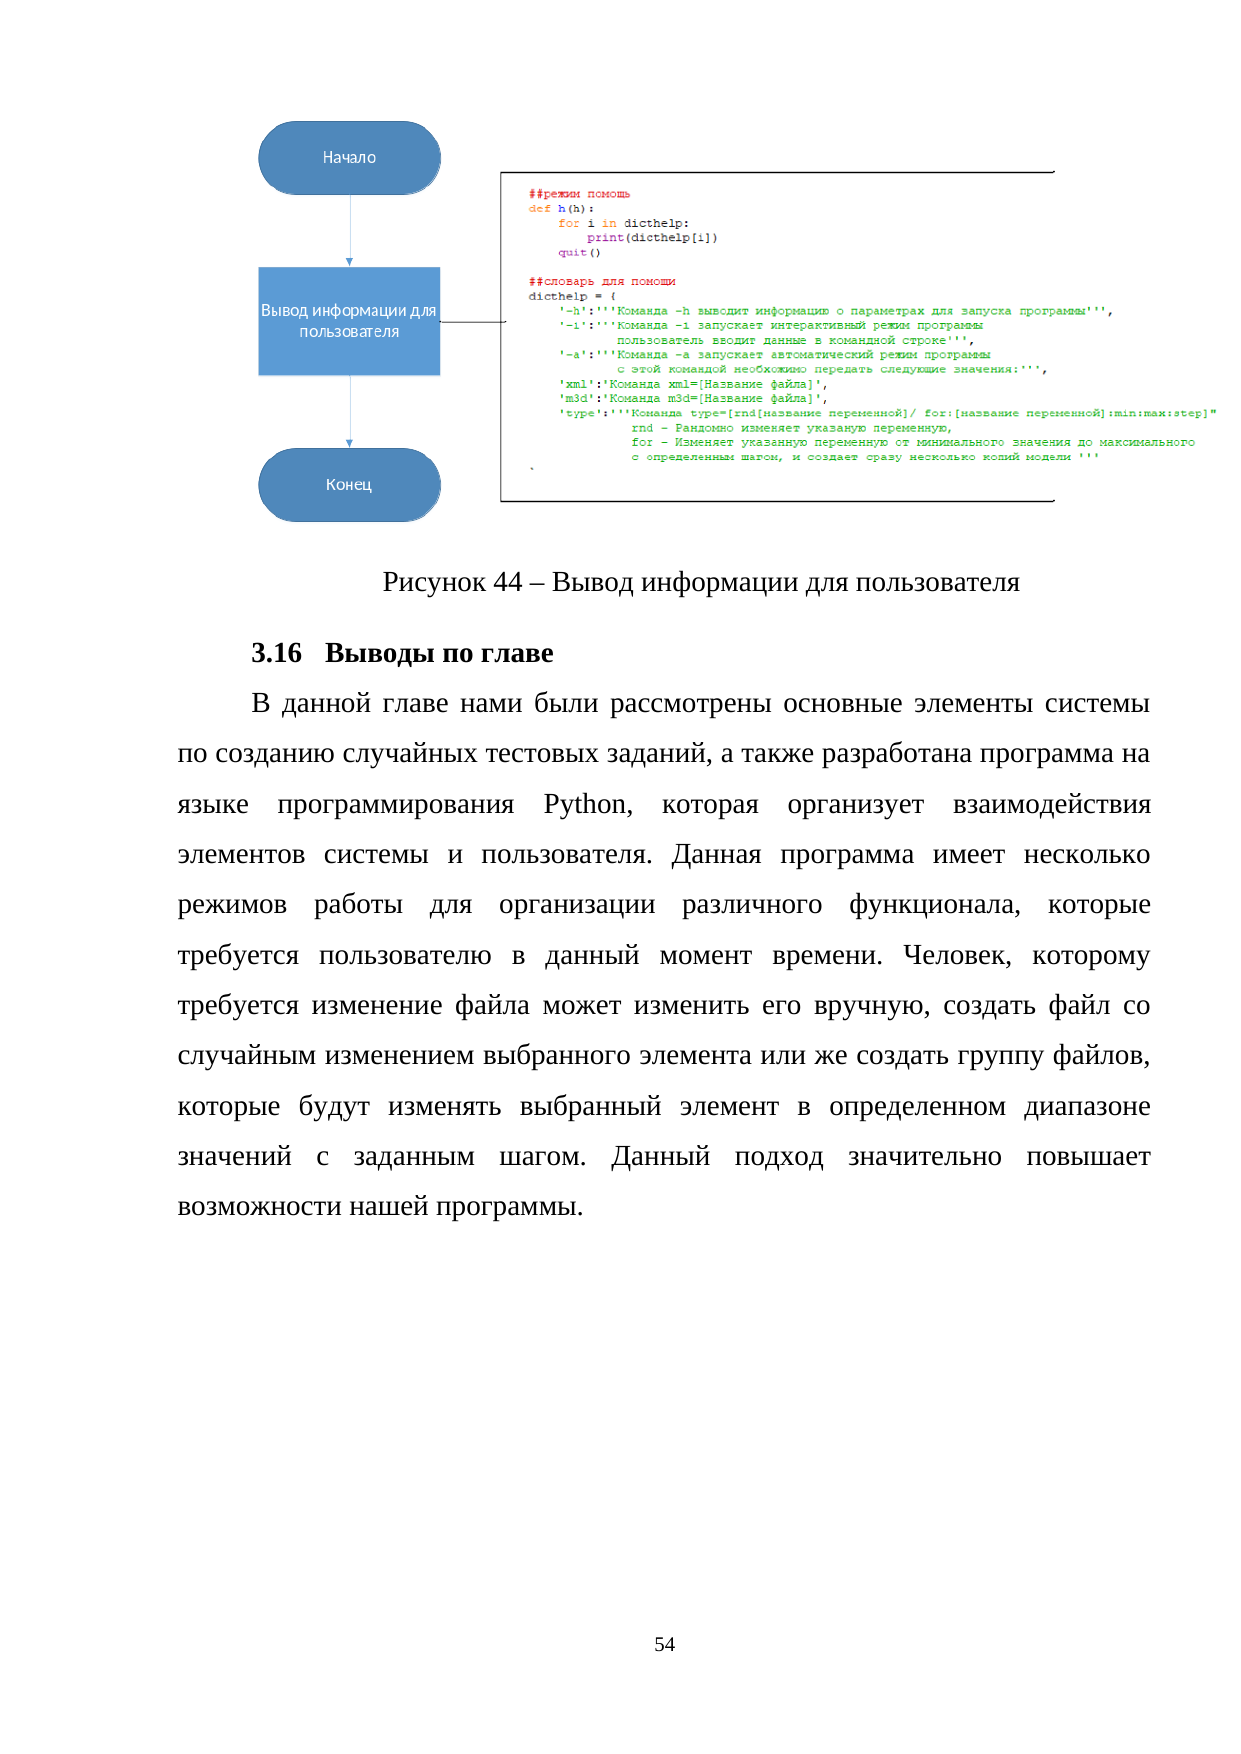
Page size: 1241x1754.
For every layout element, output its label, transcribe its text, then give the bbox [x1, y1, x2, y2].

text Рисунок 44 – Вывод информации для пользователя [177, 564, 1152, 597]
text В данной главе нами были рассмотрены основные элементы системы по созданию случайных тестовых заданий, а также разработана программа на языке программирования Python, которая организует взаимодействия элементов системы и пользователя. Данная программа имеет несколько режимов работы для организации различного функционала, которые требуется пользователю в данный момент времени. Человек, которому требуется изменение файла может изменить его вручную, создать файл со случайным изменением выбранного элемента или же создать группу файлов, которые будут изменять выбранный элемент в определенном диапазоне значений с заданным шагом. Данный подход значительно повышает возможности нашей программы. [177, 685, 1152, 1222]
subtitle Выводы по главе [251, 635, 1152, 668]
